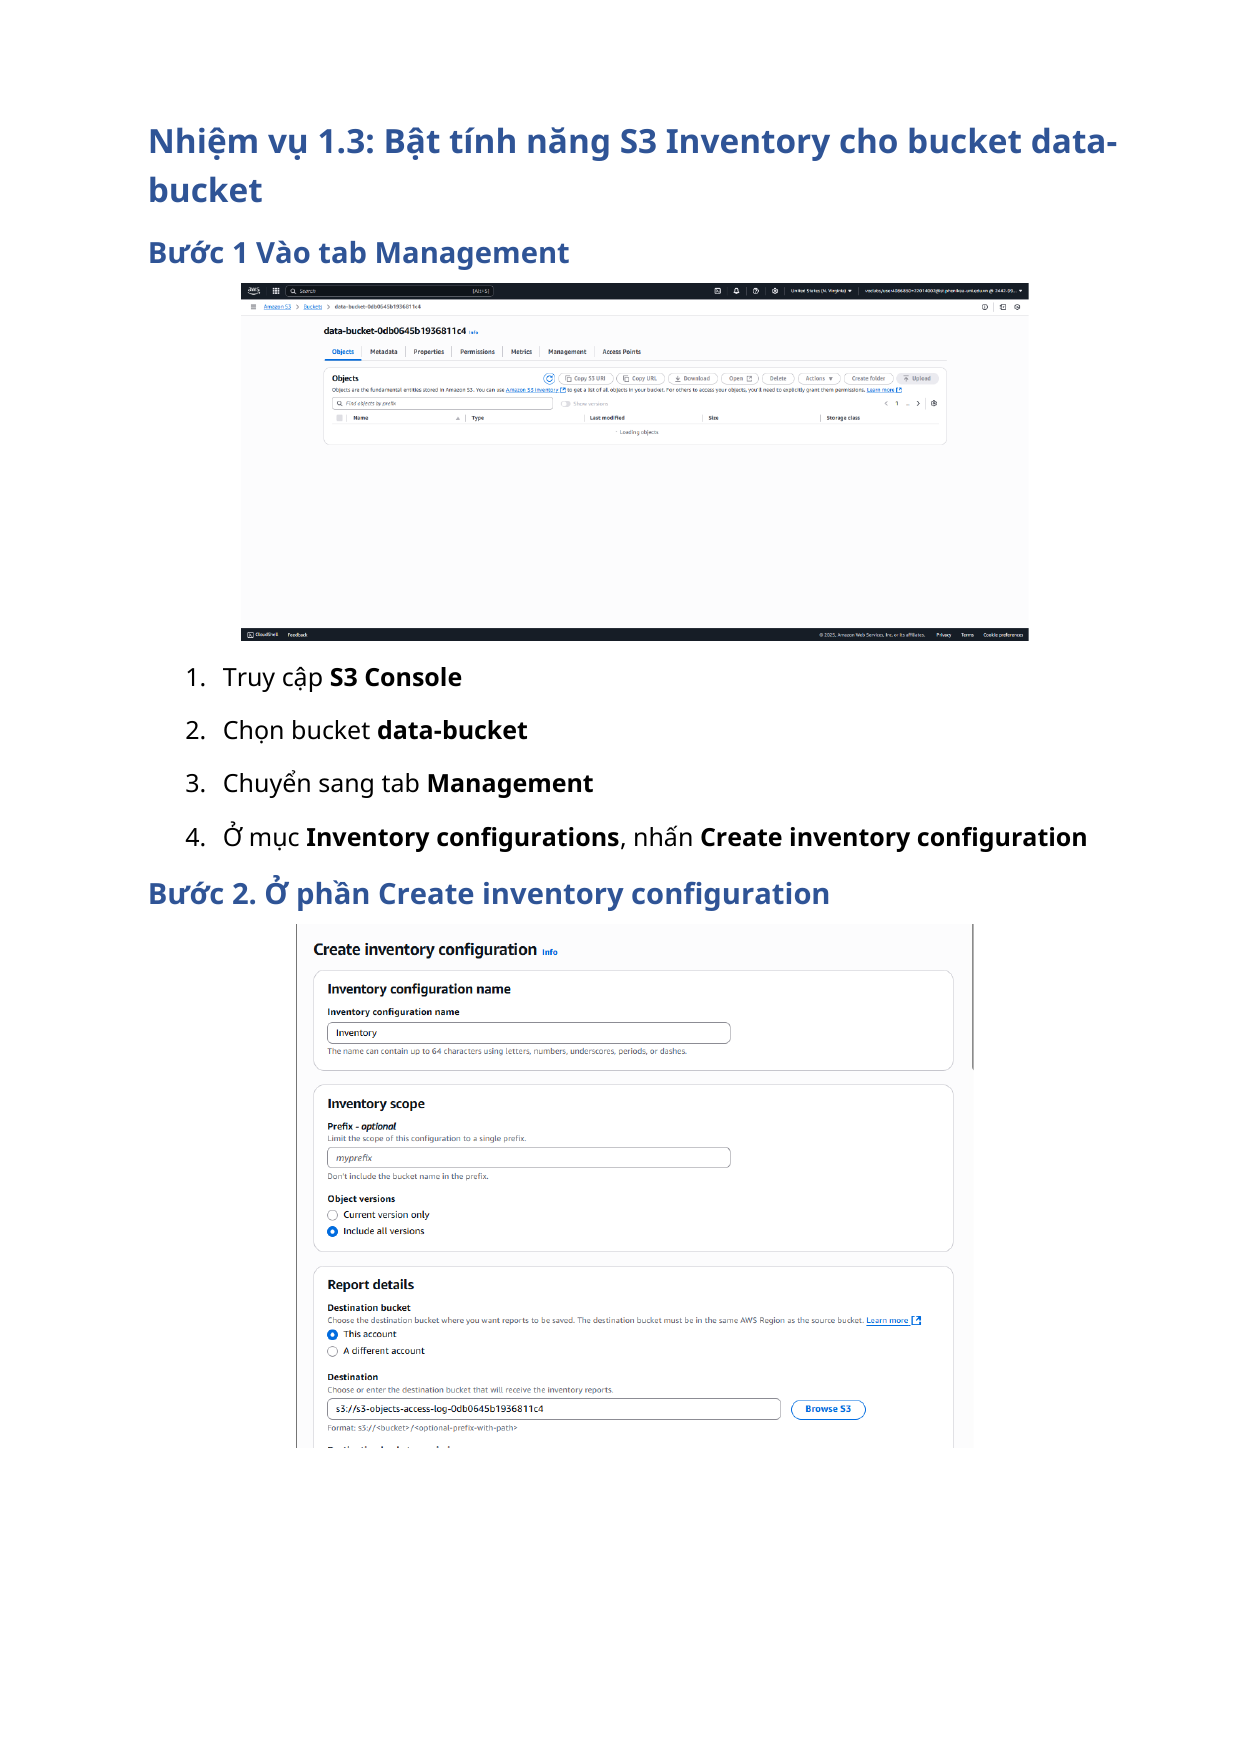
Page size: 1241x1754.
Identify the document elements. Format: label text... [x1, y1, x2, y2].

subtitle Bước 1 Vào tab Management [148, 233, 1122, 272]
list Chọn bucket data-bucket [185, 713, 1122, 747]
picture [296, 924, 974, 1448]
list Ở mục Inventory configurations, nhấn Create inventory configuration [185, 819, 1122, 853]
list Truy cập S3 Console [185, 659, 1122, 693]
list Chuyển sang tab Management [185, 766, 1122, 800]
picture [241, 283, 1029, 641]
subtitle Nhiệm vụ 1.3: Bật tính năng S3 Inventory cho bucket data-bucket [148, 118, 1122, 212]
subtitle Bước 2. Ở phần Create inventory configuration [148, 873, 1122, 913]
